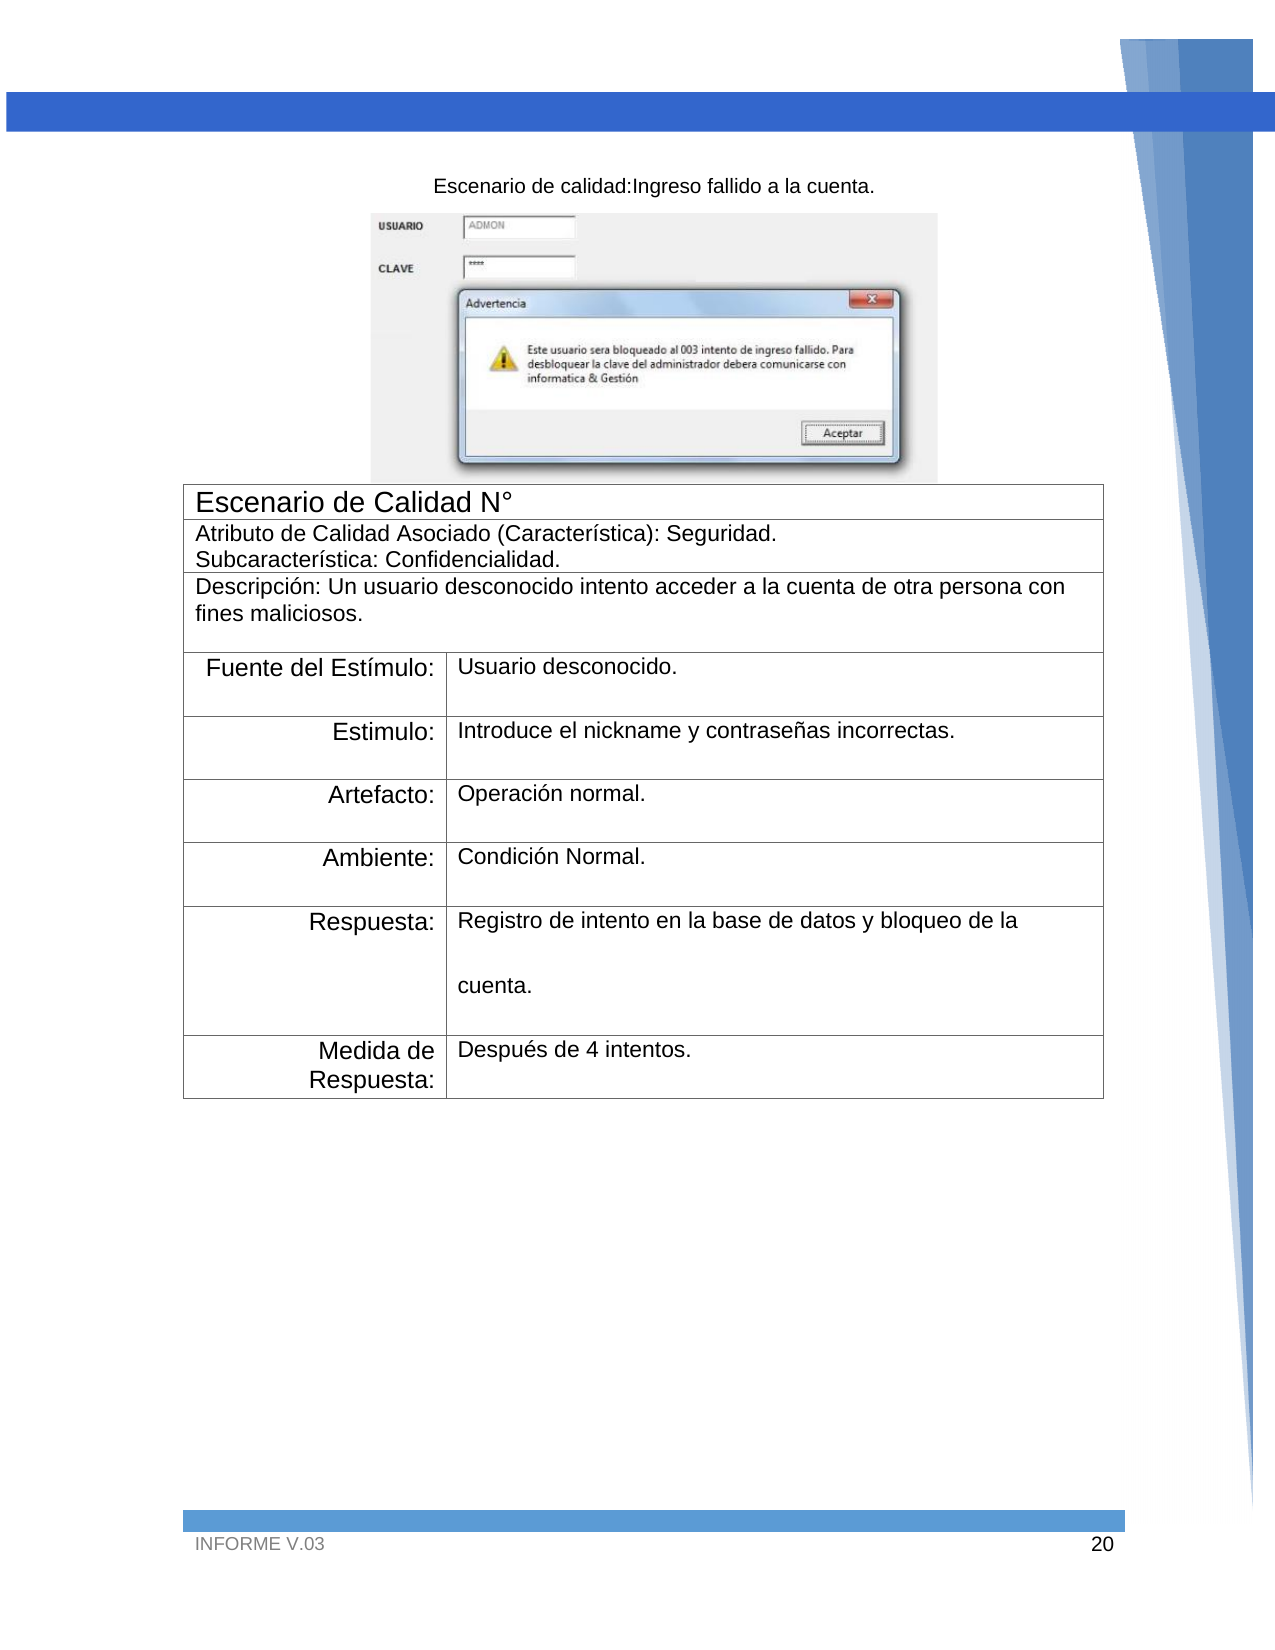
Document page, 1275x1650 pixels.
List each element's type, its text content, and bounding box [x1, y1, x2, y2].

table_cell Después de 4 intentos. [447, 1036, 1103, 1098]
table_cell Introduce el nickname y contraseñas incorrectas. [447, 717, 1103, 779]
table_cell Artefacto: [184, 780, 446, 842]
text Escenario de calidad:Ingreso fallido a la cuenta. [183, 174, 1125, 198]
table_cell Descripción: Un usuario desconocido intento acceder a la cuenta de otra persona con fines maliciosos. [184, 573, 1103, 652]
table_cell Fuente del Estímulo: [184, 653, 446, 716]
table_header Escenario de Calidad N° [184, 485, 1103, 518]
picture [370, 213, 938, 484]
picture [1120, 39, 1253, 92]
picture [1120, 132, 1253, 1527]
table_cell Medida de Respuesta: [184, 1036, 446, 1098]
table_cell Registro de intento en la base de datos y bloqueo de la cuenta. [447, 907, 1103, 1035]
table_cell Ambiente: [184, 843, 446, 906]
table_cell Atributo de Calidad Asociado (Característica): Seguridad. Subcaracterística: Confidencialidad. [184, 520, 1103, 572]
table_cell Usuario desconocido. [447, 653, 1103, 716]
table_cell Respuesta: [184, 907, 446, 1035]
table_cell Operación normal. [447, 780, 1103, 842]
table_cell Condición Normal. [447, 843, 1103, 906]
table_cell Estimulo: [184, 717, 446, 779]
